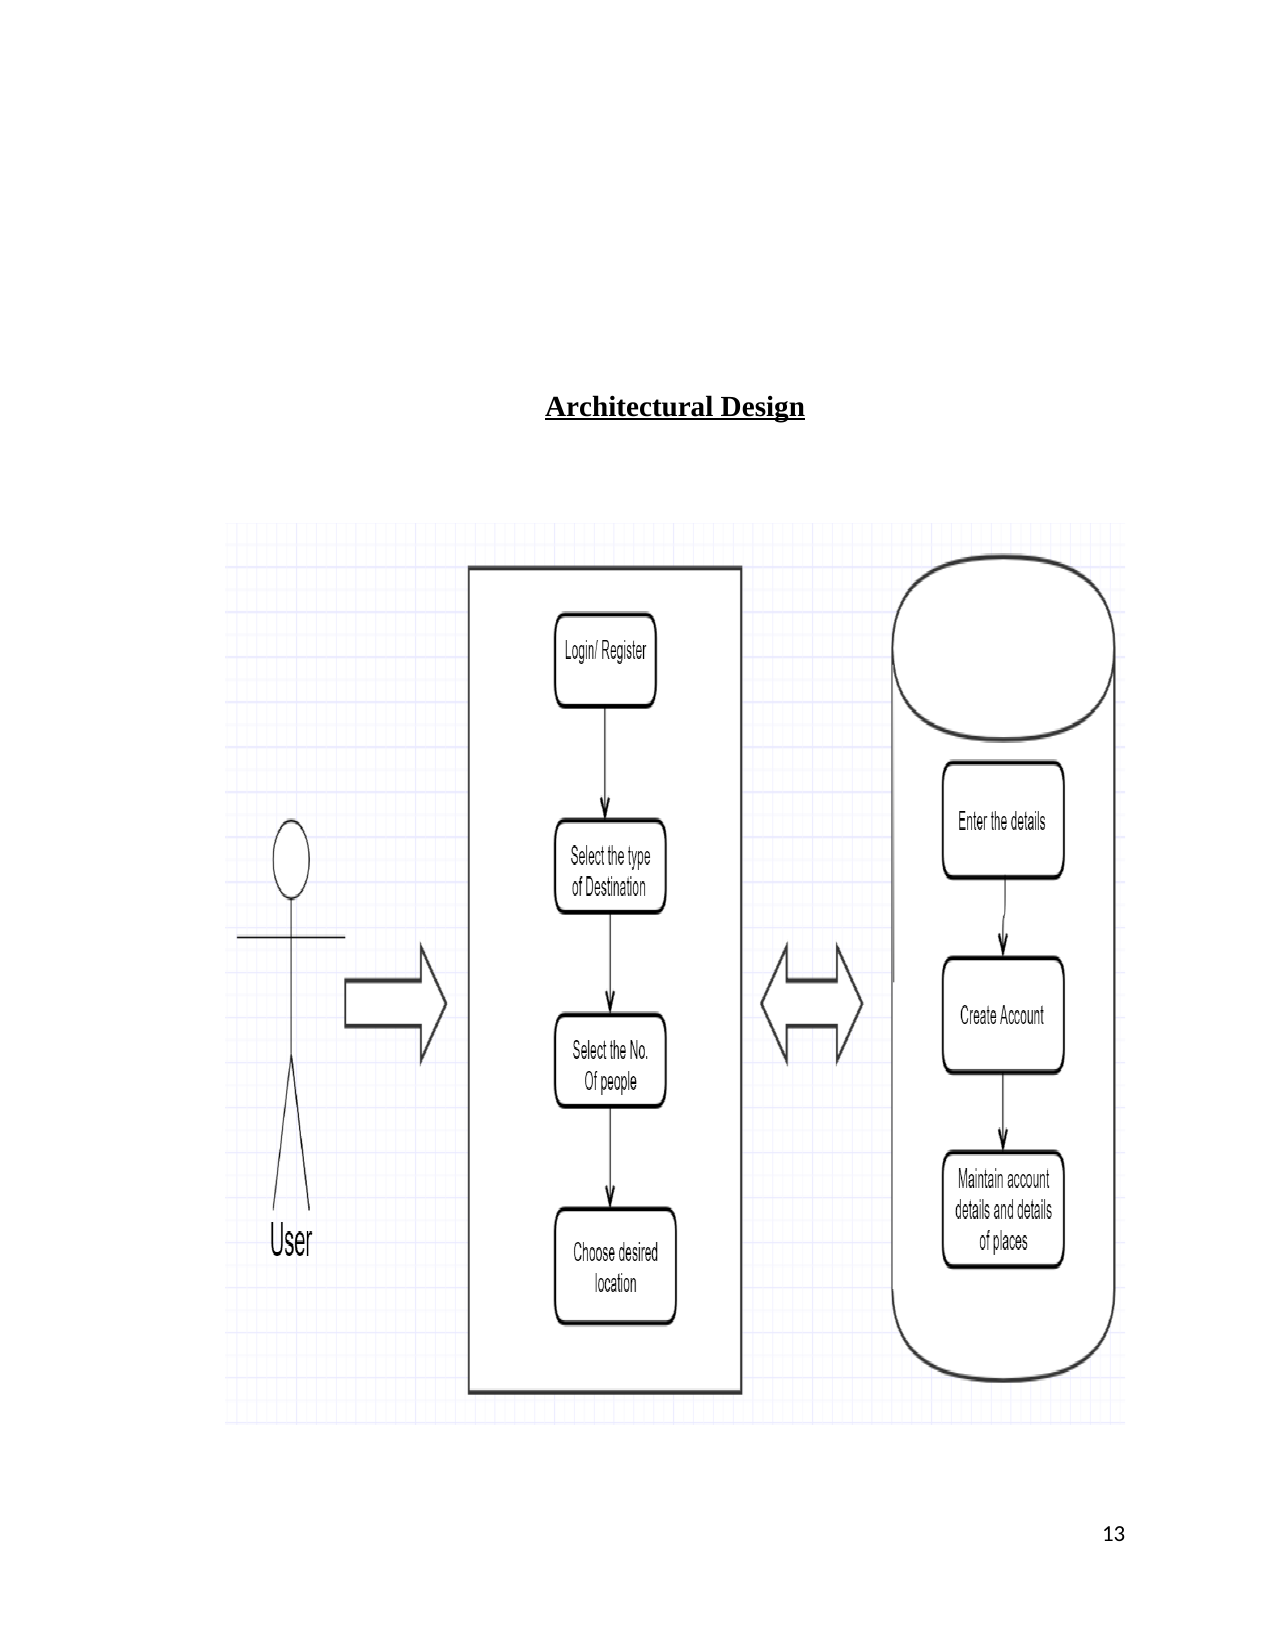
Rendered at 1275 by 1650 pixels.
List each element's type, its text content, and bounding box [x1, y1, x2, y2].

text Architectural Design [225, 389, 1125, 423]
picture [225, 523, 1125, 1425]
